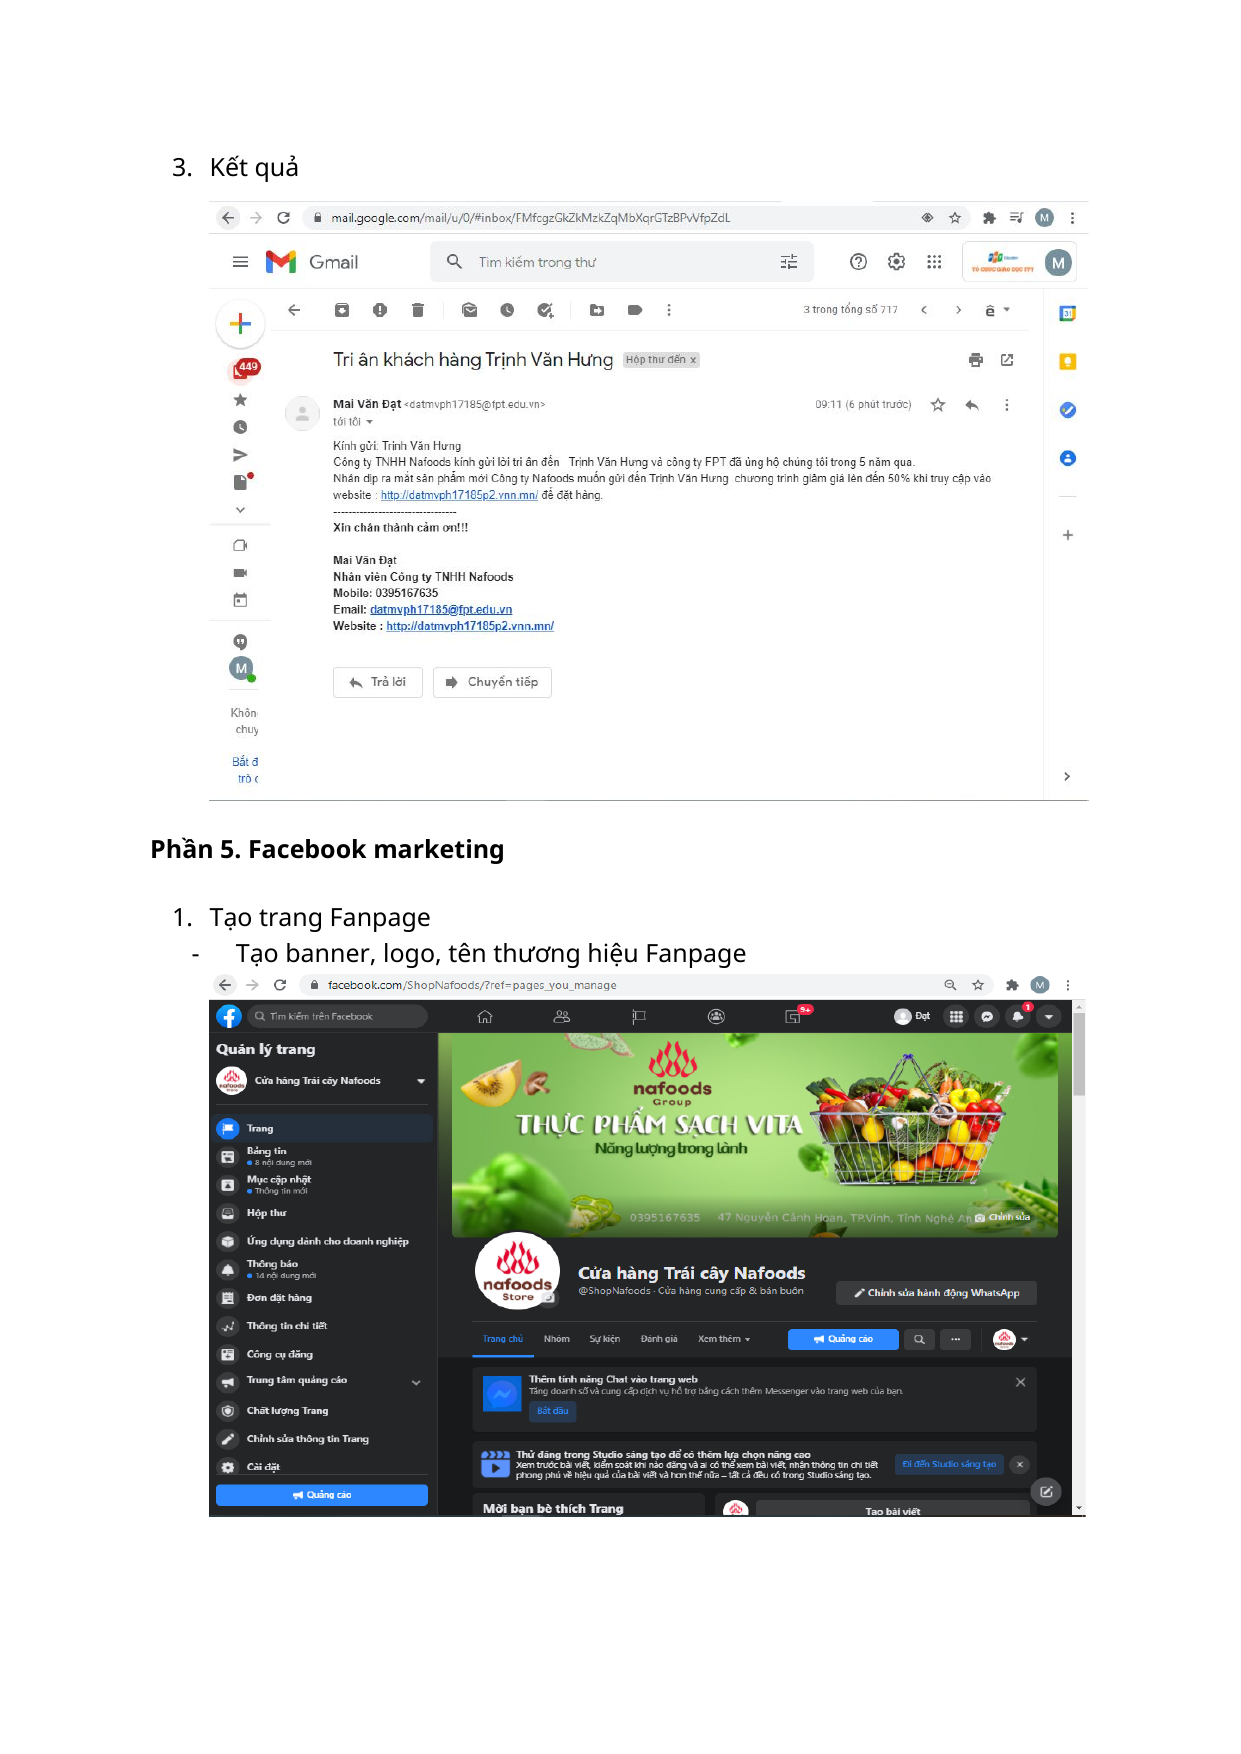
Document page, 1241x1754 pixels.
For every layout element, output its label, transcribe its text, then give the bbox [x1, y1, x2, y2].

list Tạo trang Fanpage [172, 899, 1090, 933]
picture [209, 201, 1089, 801]
list Kết quả [172, 150, 1090, 184]
text Phần 5. Facebook marketing [150, 832, 1090, 866]
list Tạo banner, logo, tên thương hiệu Fanpage [191, 936, 1090, 970]
picture [209, 972, 1086, 1517]
